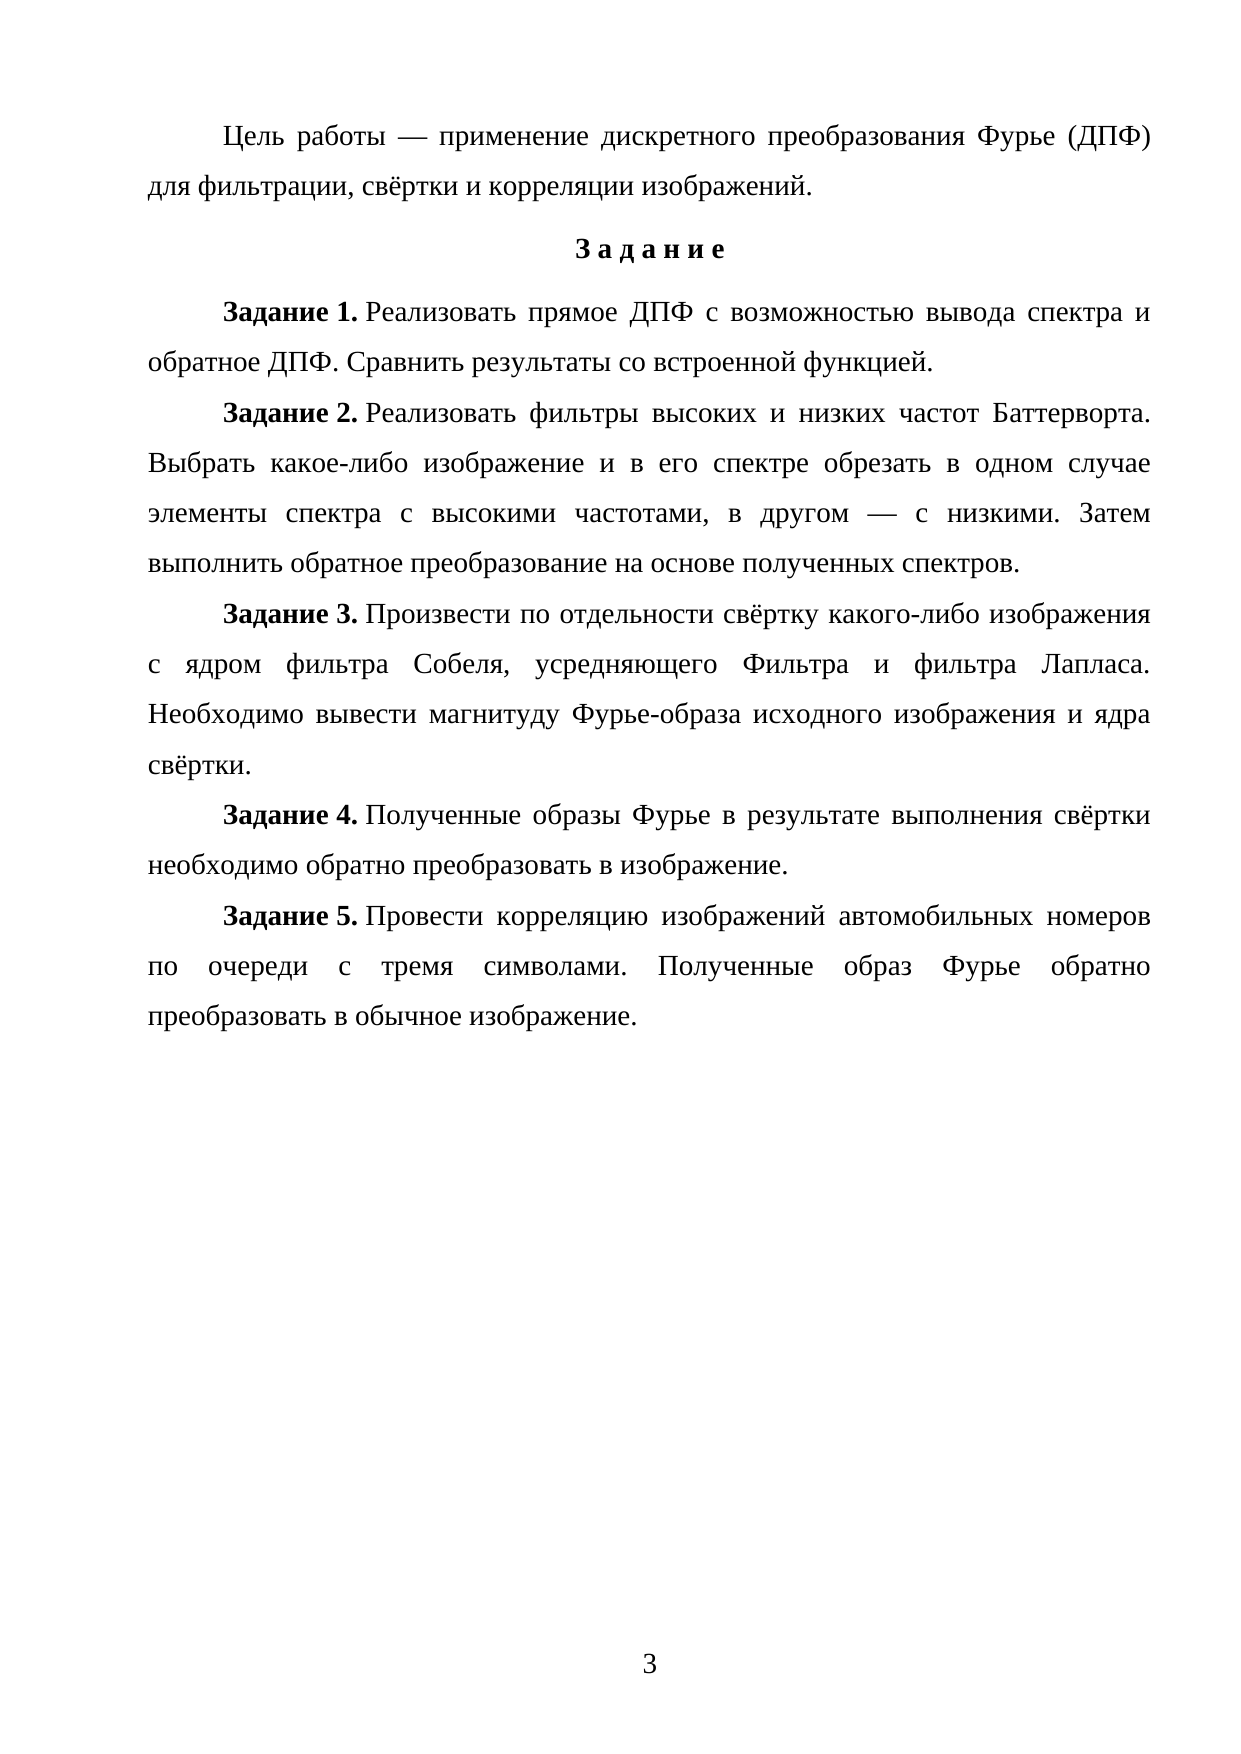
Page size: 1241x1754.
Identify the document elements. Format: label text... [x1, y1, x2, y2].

text Задание 1. Реализовать прямое ДПФ с возможностью вывода спектра и обратное ДПФ. Сравнить результаты со встроенной функцией. [148, 294, 1152, 378]
text Задание 3. Произвести по отдельности свёртку какого-либо изображения с ядром фильтра Собеля, усредняющего Фильтра и фильтра Лапласа. Необходимо вывести магнитуду Фурье-образа исходного изображения и ядра свёртки. [148, 596, 1152, 780]
text Цель работы — применение дискретного преобразования Фурье (ДПФ) для фильтрации, свёртки и корреляции изображений. [148, 118, 1152, 202]
text Задание 5. Провести корреляцию изображений автомобильных номеров по очереди с тремя символами. Полученные образ Фурье обратно преобразовать в обычное изображение. [148, 898, 1152, 1032]
text Задание 2. Реализовать фильтры высоких и низких частот Баттерворта. Выбрать какое-либо изображение и в его спектре обрезать в одном случае элементы спектра с высокими частотами, в другом — с низкими. Затем выполнить обратное преобразование на основе полученных спектров. [148, 395, 1152, 579]
text Задание 4. Полученные образы Фурье в результате выполнения свёртки необходимо обратно преобразовать в изображение. [148, 797, 1152, 881]
subtitle З а д а н и е [148, 231, 1152, 265]
